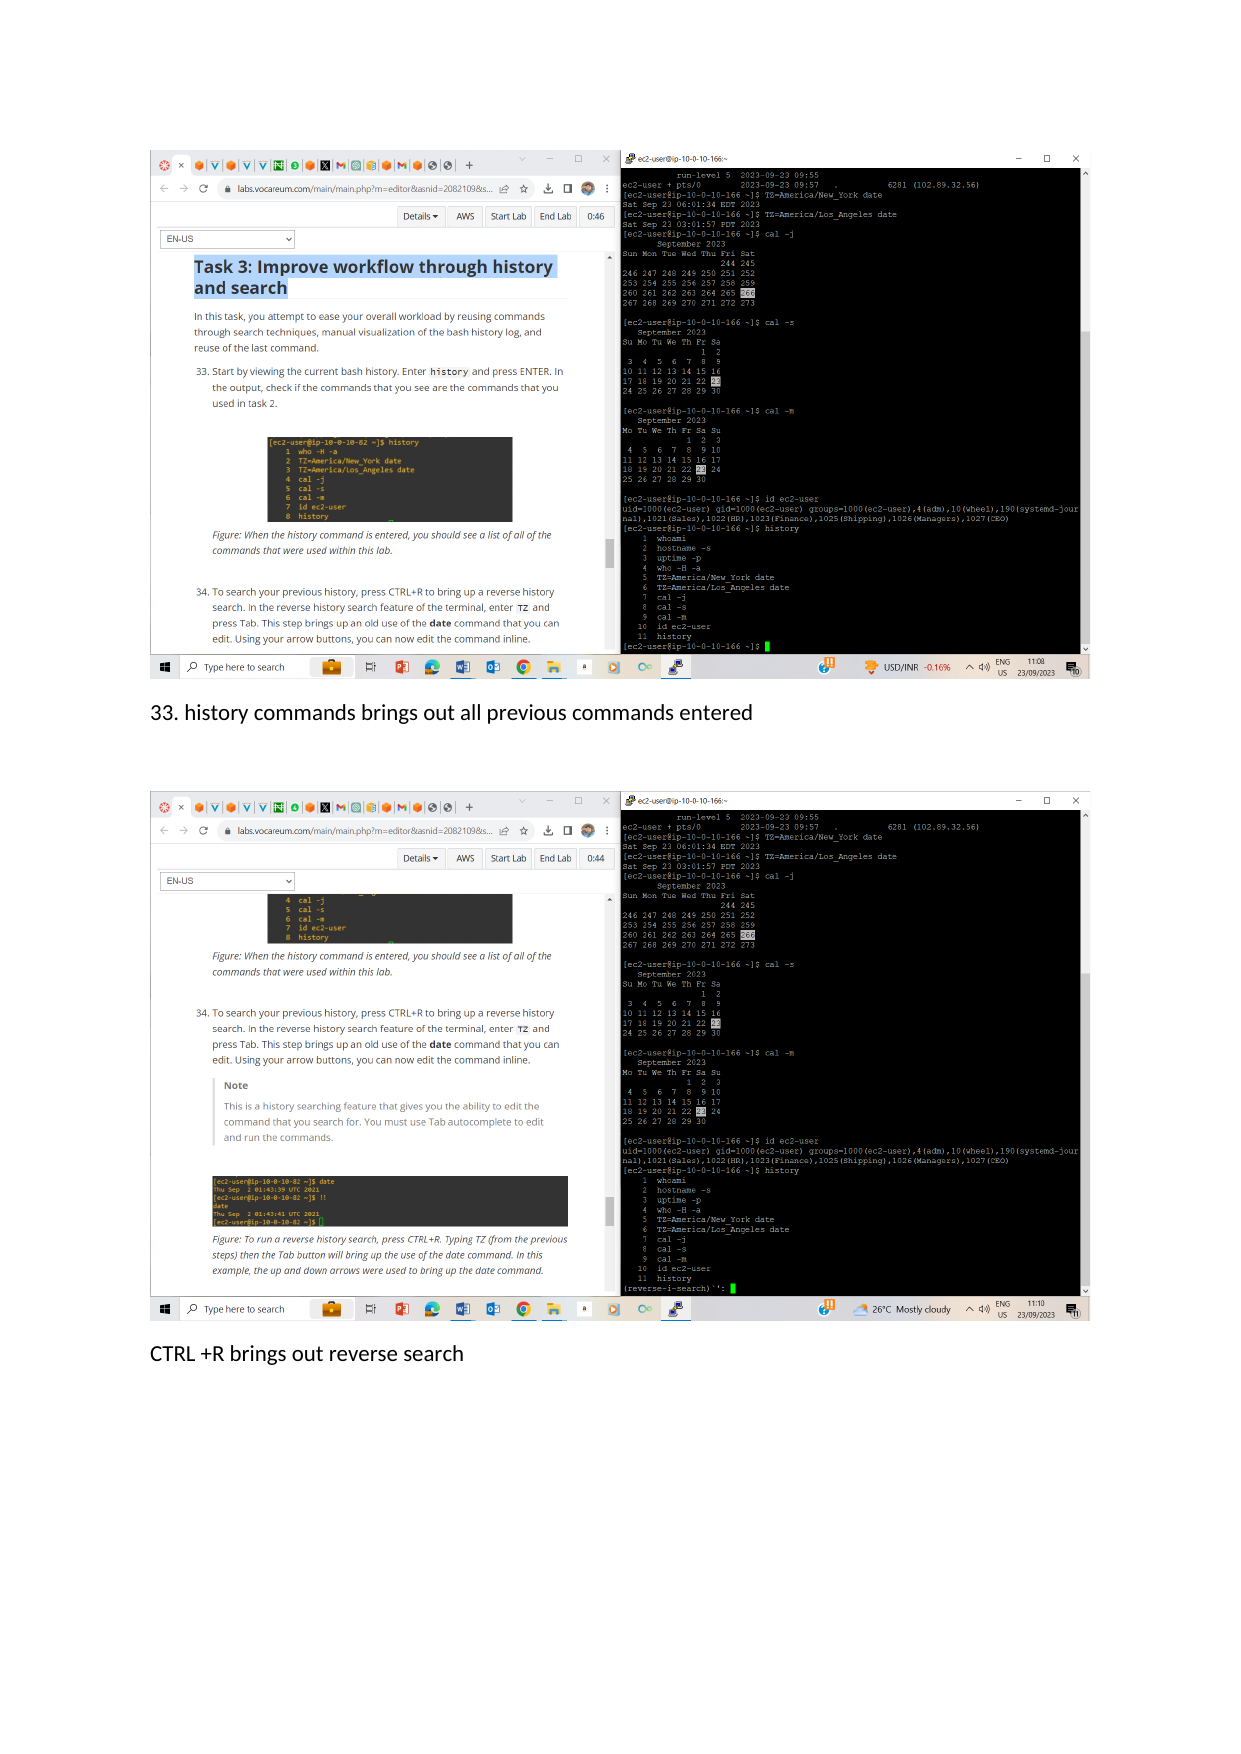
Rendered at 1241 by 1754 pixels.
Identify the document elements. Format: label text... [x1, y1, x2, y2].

picture [150, 150, 1091, 679]
text CTRL +R brings out reverse search [150, 1339, 1090, 1367]
text 33. history commands brings out all previous commands entered [150, 698, 1090, 726]
picture [150, 791, 1091, 1321]
